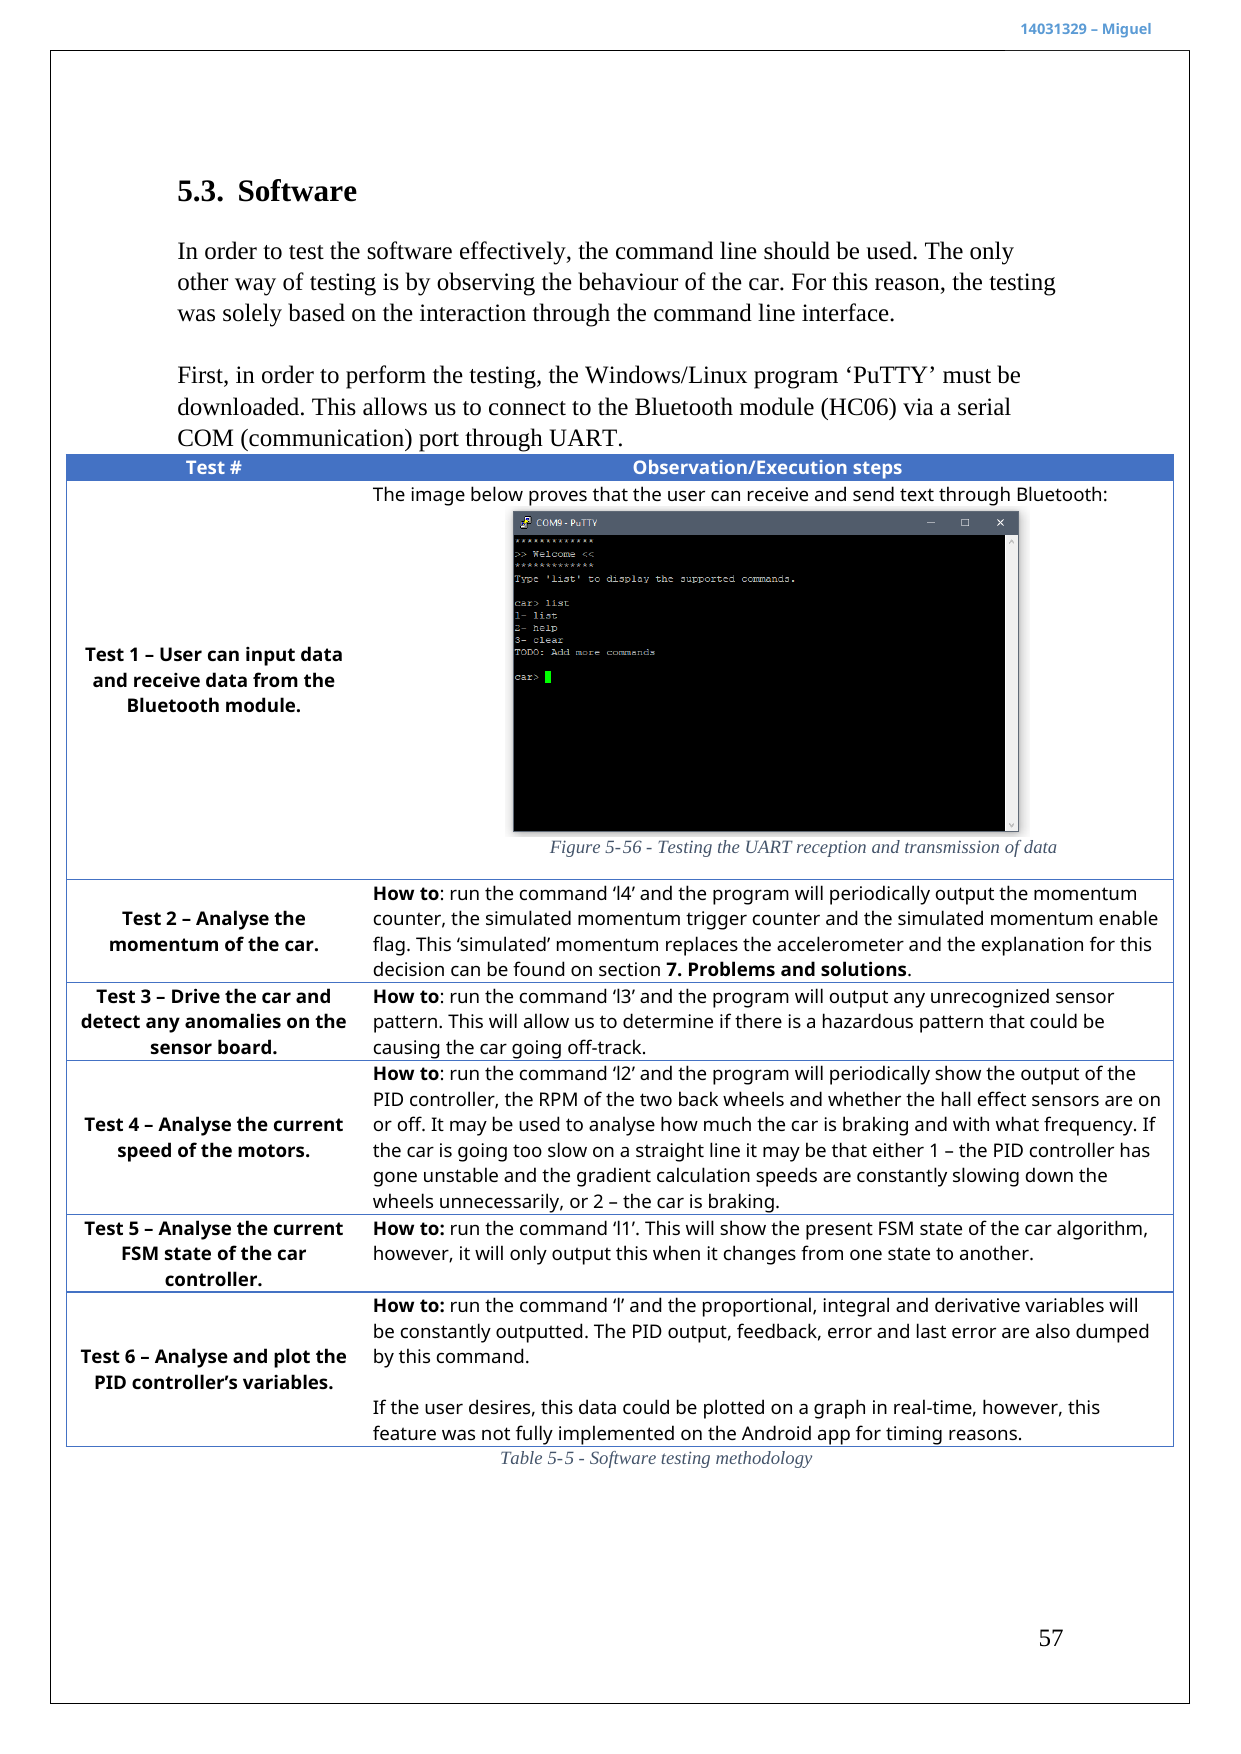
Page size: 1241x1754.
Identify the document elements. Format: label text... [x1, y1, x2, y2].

picture [505, 506, 1030, 837]
table_cell Test 5 – Analyse the current FSM state of the car controller. [67, 1215, 361, 1291]
table_cell How to: run the command ‘l4’ and the program will periodically output the momentum counter, the simulated momentum trigger counter and the simulated momentum enable flag. This ‘simulated’ momentum replaces the accelerometer and the explanation for this decision can be found on section 7. Problems and solutions. [361, 880, 1173, 982]
table_cell How to: run the command ‘l2’ and the program will periodically show the output of the PID controller, the RPM of the two back wheels and whether the hall effect sensors are on or off. It may be used to analyse how much the car is braking and with what frequency. If the car is going too slow on a straight line it may be that either 1 – the PID controller has gone unstable and the gradient calculation speeds are constantly slowing down the wheels unnecessarily, or 2 – the car is braking. [361, 1061, 1173, 1214]
table_header Observation/Execution steps [361, 455, 1173, 480]
table_cell The image below proves that the user can receive and send text through Bluetooth: Figure 5-4 - Testing the UART reception and transmission of data [361, 481, 1173, 879]
table_cell Test 3 – Drive the car and detect any anomalies on the sensor board. [67, 983, 361, 1059]
subtitle Software [177, 173, 1063, 208]
table_cell How to: run the command ‘l’ and the proportional, integral and derivative variables will be constantly outputted. The PID output, feedback, error and last error are also dumped by this command. If the user desires, this data could be plotted on a graph in real-time, however, this feature was not fully implemented on the Android app for timing reasons. [361, 1293, 1173, 1446]
table_header Test # [67, 455, 361, 480]
table_cell Test 6 – Analyse and plot the PID controller’s variables. [67, 1293, 361, 1446]
table_cell How to: run the command ‘l1’. This will show the present FSM state of the car algorithm, however, it will only output this when it changes from one state to another. [361, 1215, 1173, 1291]
table_cell How to: run the command ‘l3’ and the program will output any unrecognized sensor pattern. This will allow us to determine if there is a hazardous pattern that could be causing the car going off-track. [361, 983, 1173, 1059]
text First, in order to perform the testing, the Windows/Linux program ‘PuTTY’ must be downloaded. This allows us to connect to the Bluetooth module (HC06) via a serial COM (communication) port through UART. [177, 361, 1063, 451]
text In order to test the software effectively, the command line should be used. The only other way of testing is by observing the behaviour of the car. For this reason, the testing was solely based on the interaction through the command line interface. [177, 236, 1063, 327]
table_cell Test 2 – Analyse the momentum of the car. [67, 880, 361, 982]
table_cell Test 4 – Analyse the current speed of the motors. [67, 1061, 361, 1214]
table_cell Test 1 – User can input data and receive data from the Bluetooth module. [67, 481, 361, 879]
